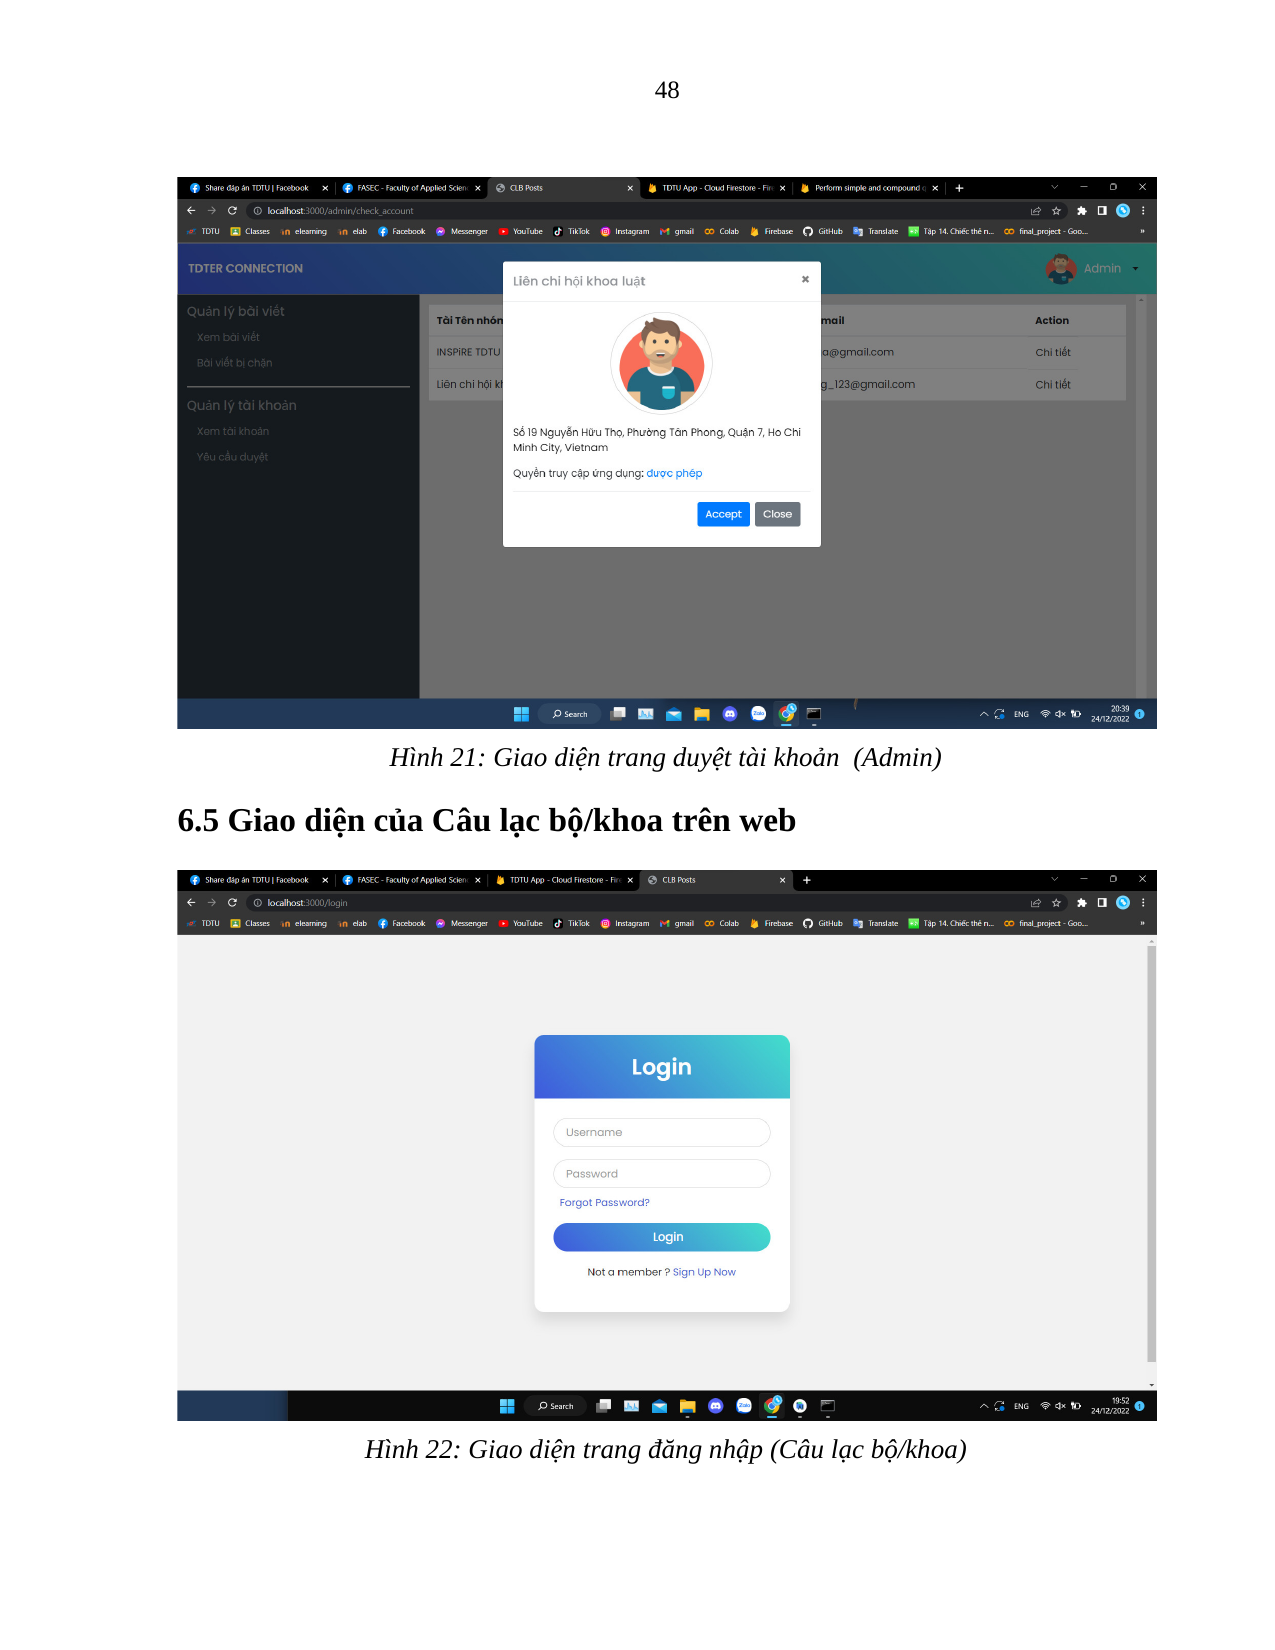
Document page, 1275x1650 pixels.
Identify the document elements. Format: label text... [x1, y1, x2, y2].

picture [177, 177, 1157, 729]
subtitle 6.5 Giao diện của Câu lạc bộ/khoa trên web [177, 800, 1157, 838]
picture [177, 870, 1157, 1421]
text Hình 22: Giao diện trang đăng nhập (Câu lạc bộ/khoa) [177, 1433, 1157, 1464]
text Hình 21: Giao diện trang duyệt tài khoản (Admin) [177, 741, 1157, 772]
